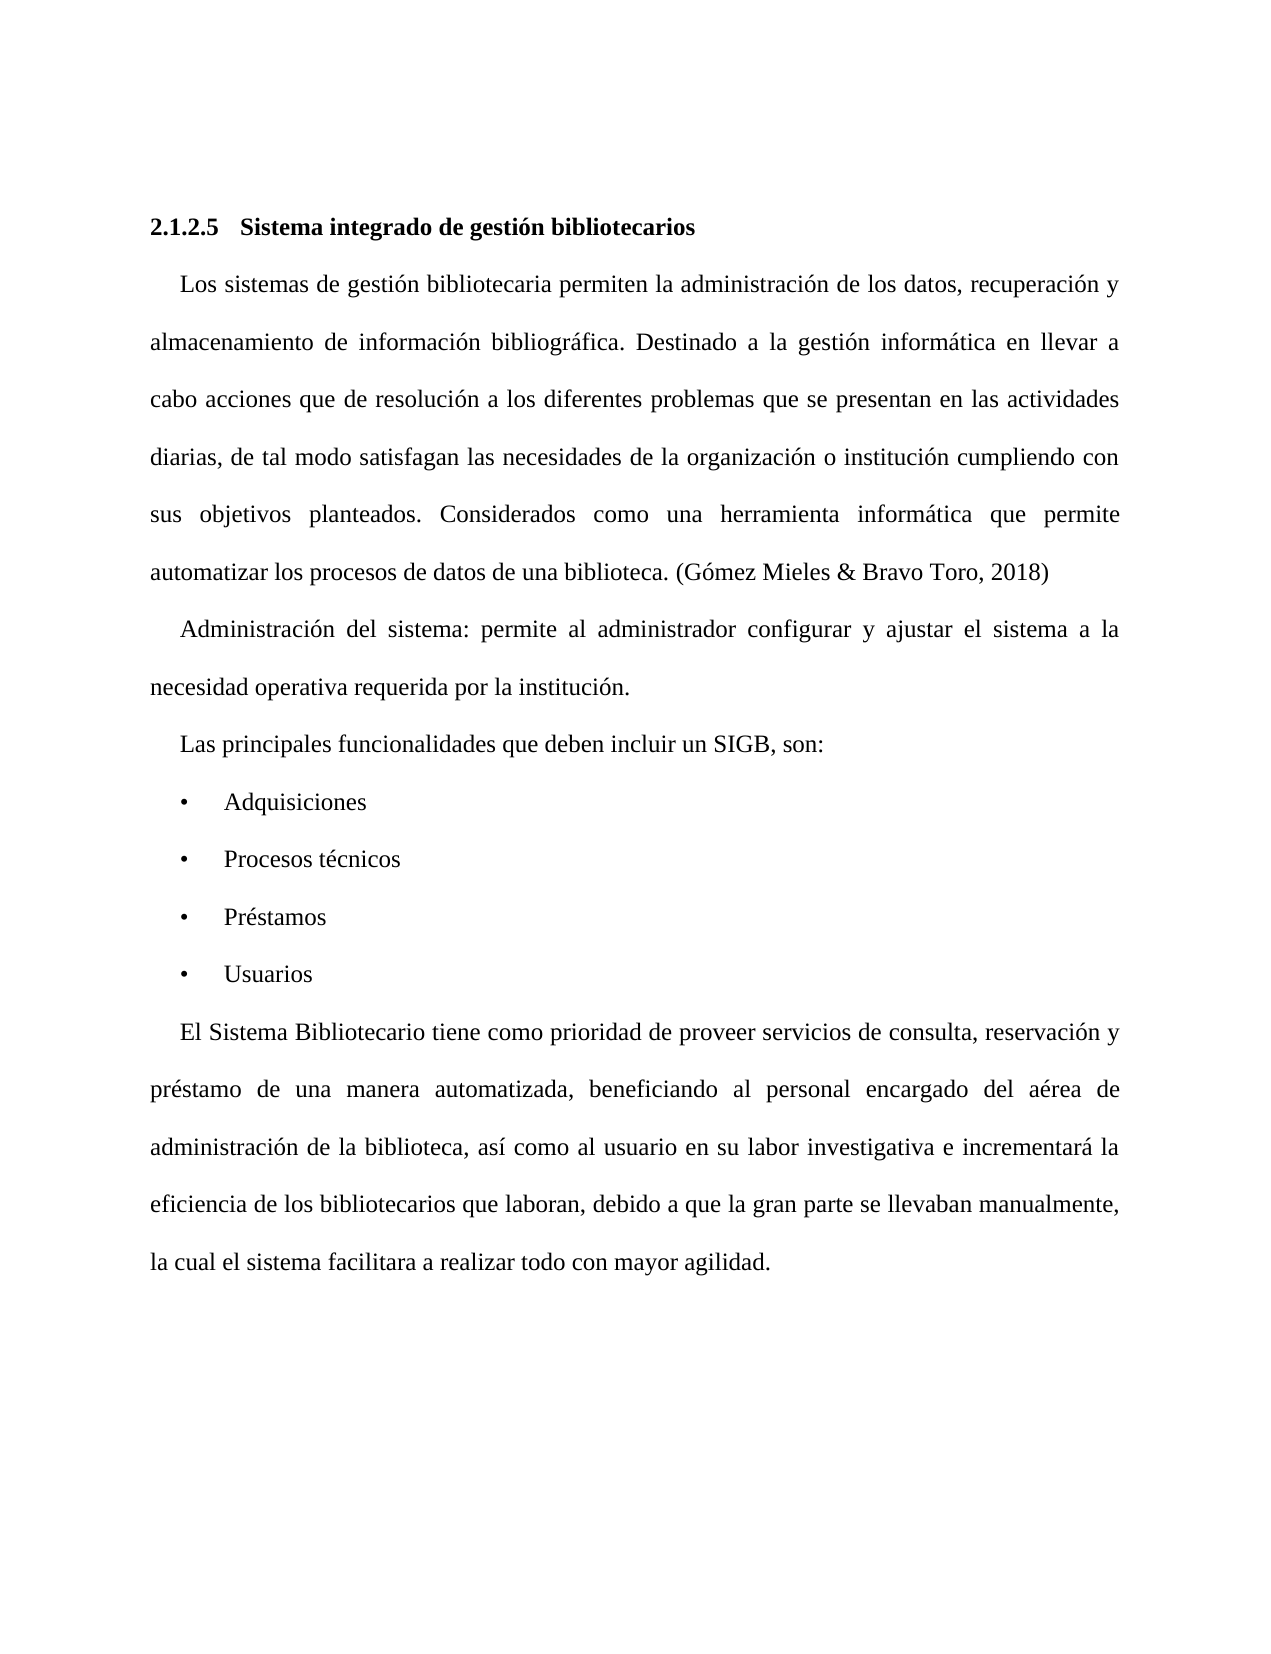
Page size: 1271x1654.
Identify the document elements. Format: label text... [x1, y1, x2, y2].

text • Procesos técnicos [150, 844, 1121, 873]
text Las principales funcionalidades que deben incluir un SIGB, son: [150, 729, 1121, 758]
text • Adquisiciones [150, 787, 1121, 815]
subtitle Sistema integrado de gestión bibliotecarios [150, 212, 1121, 240]
text Los sistemas de gestión bibliotecaria permiten la administración de los datos, recuperación y almacenamiento de información bibliográfica. Destinado a la gestión informática en llevar a cabo acciones que de resolución a los diferentes problemas que se presentan en las actividades diarias, de tal modo satisfagan las necesidades de la organización o institución cumpliendo con sus objetivos planteados. Considerados como una herramienta informática que permite automatizar los procesos de datos de una biblioteca. [150, 269, 1121, 585]
text Administración del sistema: permite al administrador configurar y ajustar el sistema a la necesidad operativa requerida por la institución. [150, 614, 1121, 700]
text • Usuarios [150, 959, 1121, 988]
text • Préstamos [150, 902, 1121, 930]
text El Sistema Bibliotecario tiene como prioridad de proveer servicios de consulta, reservación y préstamo de una manera automatizada, beneficiando al personal encargado del aérea de administración de la biblioteca, así como al usuario en su labor investigativa e incrementará la eficiencia de los bibliotecarios que laboran, debido a que la gran parte se llevaban manualmente, la cual el sistema facilitara a realizar todo con mayor agilidad. [150, 1017, 1121, 1275]
